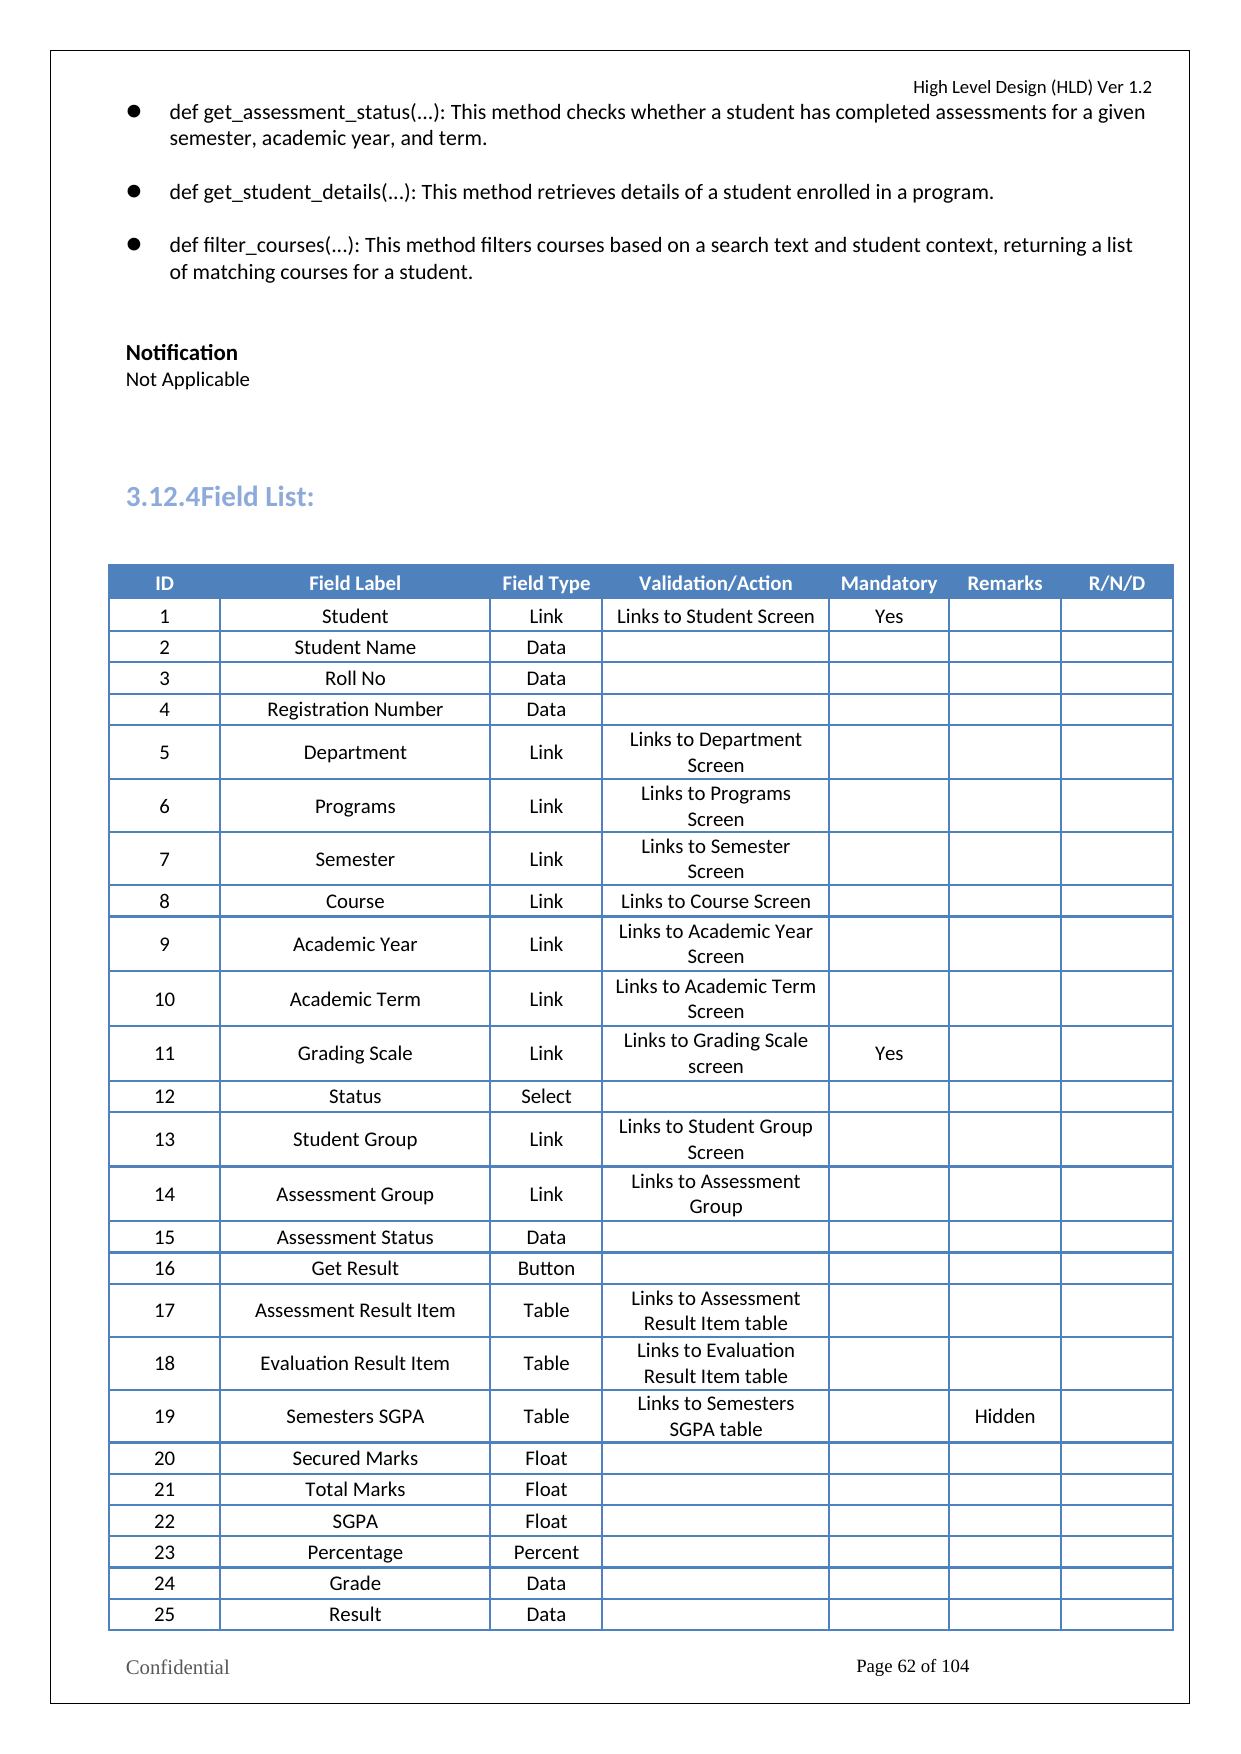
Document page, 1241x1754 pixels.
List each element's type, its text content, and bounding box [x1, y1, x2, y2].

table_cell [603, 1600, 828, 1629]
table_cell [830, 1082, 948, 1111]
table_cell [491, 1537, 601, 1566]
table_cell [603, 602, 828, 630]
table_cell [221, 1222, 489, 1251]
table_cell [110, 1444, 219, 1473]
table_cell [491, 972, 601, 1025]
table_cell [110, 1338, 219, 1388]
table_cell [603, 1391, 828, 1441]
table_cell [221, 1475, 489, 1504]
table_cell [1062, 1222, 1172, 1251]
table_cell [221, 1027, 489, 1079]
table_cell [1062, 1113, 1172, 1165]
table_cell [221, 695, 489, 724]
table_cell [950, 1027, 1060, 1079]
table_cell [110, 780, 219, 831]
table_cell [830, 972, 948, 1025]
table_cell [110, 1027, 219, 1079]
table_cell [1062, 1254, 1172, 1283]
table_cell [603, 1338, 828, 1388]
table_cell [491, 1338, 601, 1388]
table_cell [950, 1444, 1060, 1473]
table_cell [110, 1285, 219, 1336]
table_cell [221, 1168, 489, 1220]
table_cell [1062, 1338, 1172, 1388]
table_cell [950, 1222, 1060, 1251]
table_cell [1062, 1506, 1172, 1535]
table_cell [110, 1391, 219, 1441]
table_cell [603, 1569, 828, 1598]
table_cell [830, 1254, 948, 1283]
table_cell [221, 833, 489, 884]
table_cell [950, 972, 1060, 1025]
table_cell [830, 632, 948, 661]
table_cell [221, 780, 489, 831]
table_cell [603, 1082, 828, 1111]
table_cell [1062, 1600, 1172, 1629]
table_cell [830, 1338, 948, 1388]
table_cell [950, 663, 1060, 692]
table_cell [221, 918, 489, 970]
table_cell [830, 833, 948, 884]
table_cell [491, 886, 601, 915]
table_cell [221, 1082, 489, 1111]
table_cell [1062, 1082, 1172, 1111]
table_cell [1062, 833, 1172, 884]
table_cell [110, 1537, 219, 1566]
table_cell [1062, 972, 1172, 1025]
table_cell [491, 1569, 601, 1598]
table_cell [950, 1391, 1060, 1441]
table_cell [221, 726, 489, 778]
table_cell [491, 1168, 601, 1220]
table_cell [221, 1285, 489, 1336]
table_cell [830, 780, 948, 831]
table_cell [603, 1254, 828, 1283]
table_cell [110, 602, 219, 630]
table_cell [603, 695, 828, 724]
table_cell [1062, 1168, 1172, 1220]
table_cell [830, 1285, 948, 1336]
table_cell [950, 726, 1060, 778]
subtitle Field List: [126, 478, 1156, 513]
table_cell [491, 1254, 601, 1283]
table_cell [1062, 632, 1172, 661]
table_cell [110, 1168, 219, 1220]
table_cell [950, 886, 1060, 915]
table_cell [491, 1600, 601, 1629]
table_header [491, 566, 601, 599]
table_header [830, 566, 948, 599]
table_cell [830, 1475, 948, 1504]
list def get_student_details(...): This method retrieves details of a student enrolled in a program. [126, 178, 1156, 204]
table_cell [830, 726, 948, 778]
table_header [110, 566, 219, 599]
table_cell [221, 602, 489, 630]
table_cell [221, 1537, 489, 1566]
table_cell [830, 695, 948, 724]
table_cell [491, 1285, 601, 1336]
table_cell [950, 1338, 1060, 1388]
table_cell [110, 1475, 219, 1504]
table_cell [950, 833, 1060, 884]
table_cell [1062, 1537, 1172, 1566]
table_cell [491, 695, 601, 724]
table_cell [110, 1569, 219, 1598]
list def get_assessment_status(...): This method checks whether a student has completed assessments for a given semester, academic year, and term. [126, 98, 1156, 151]
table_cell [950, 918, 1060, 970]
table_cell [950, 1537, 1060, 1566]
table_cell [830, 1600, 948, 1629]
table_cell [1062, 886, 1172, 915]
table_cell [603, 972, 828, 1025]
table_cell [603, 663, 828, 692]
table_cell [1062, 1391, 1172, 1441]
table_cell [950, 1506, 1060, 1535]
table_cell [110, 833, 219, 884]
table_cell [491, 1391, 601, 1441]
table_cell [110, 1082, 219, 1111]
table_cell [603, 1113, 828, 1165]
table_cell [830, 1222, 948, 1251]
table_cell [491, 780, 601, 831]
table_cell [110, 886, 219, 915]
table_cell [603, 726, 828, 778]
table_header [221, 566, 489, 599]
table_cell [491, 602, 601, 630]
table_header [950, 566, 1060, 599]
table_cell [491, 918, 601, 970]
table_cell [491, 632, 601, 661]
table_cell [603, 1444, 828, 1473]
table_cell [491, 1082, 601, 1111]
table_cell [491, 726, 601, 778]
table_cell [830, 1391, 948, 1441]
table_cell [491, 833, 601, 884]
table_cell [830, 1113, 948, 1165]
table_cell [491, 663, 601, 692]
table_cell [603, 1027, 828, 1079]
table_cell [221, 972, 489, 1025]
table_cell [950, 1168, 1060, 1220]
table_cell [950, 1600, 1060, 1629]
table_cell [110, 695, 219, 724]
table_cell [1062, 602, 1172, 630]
list Not Applicable [126, 366, 1156, 391]
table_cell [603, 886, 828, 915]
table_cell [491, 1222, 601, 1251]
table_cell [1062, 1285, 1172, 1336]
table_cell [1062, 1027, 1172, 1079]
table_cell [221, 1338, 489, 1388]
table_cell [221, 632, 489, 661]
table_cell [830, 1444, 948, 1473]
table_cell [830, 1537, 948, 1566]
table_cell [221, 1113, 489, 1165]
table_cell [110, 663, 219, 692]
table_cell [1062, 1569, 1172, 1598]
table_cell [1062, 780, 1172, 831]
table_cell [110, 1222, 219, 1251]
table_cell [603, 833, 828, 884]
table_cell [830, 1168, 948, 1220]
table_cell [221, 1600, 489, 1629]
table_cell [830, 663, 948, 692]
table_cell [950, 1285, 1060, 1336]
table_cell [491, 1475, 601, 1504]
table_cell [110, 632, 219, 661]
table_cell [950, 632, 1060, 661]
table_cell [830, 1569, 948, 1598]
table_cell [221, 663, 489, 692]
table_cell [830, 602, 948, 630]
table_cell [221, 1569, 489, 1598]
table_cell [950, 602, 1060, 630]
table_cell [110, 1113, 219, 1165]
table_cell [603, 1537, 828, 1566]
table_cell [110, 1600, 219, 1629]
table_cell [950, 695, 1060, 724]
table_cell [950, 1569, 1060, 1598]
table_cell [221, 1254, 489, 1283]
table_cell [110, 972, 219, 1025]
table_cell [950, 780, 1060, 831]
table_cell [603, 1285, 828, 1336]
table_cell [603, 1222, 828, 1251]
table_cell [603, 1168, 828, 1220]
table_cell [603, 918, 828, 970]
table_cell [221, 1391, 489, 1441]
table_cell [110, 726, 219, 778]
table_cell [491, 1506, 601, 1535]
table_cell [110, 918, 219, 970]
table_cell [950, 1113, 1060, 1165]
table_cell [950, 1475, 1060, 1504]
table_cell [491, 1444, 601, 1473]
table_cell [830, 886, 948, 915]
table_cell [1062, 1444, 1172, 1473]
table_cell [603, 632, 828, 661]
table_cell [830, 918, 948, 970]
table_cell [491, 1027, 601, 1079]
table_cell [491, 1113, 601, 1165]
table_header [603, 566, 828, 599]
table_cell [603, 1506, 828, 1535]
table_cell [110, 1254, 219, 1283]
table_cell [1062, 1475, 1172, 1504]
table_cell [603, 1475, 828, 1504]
list def filter_courses(...): This method filters courses based on a search text and student context, returning a list of matching courses for a student. [126, 231, 1156, 284]
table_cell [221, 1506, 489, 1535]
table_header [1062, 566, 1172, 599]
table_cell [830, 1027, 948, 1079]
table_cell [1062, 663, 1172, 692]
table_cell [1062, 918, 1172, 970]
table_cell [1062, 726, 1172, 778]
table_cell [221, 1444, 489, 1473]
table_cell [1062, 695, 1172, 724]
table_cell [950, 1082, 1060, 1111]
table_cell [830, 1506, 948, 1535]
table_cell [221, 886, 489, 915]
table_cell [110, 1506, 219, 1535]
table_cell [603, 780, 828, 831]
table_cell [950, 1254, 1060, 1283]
list Notification [126, 338, 1156, 366]
